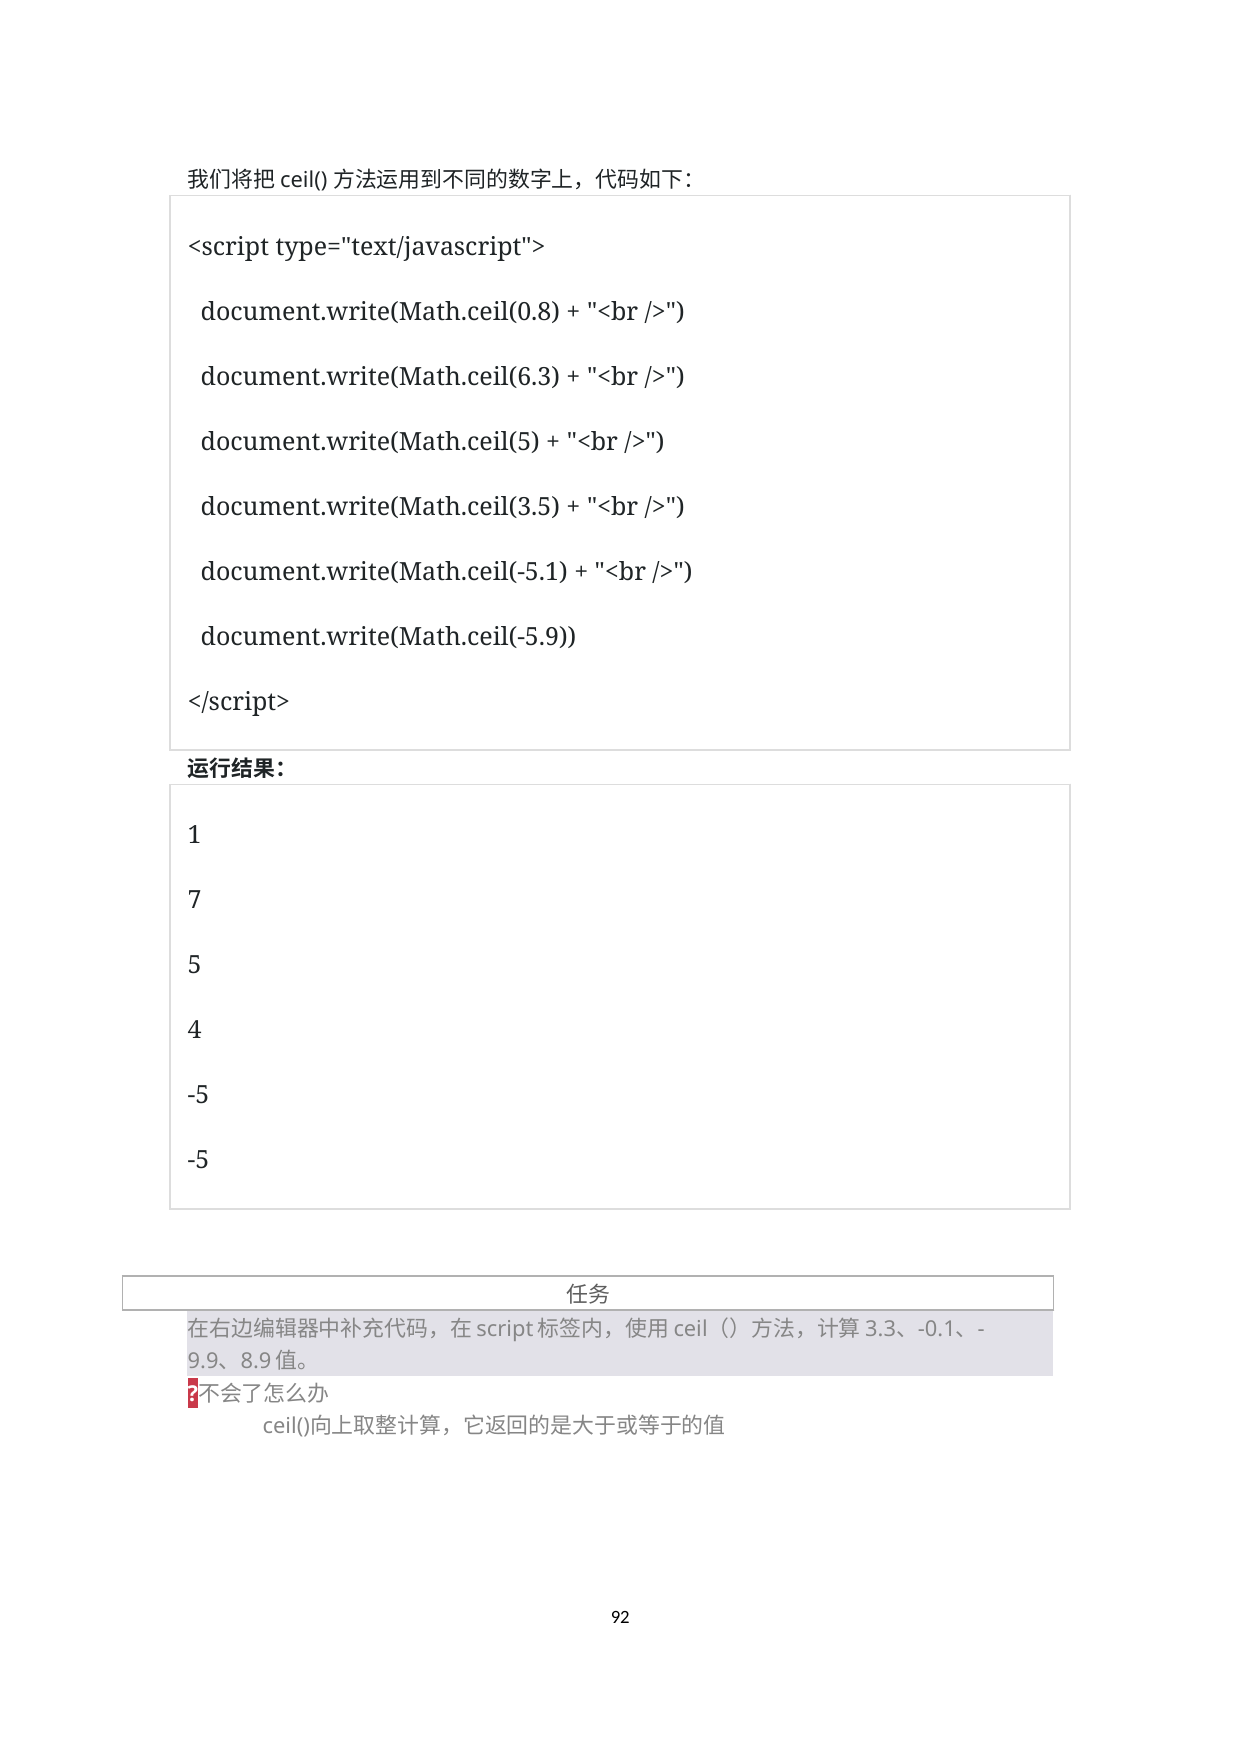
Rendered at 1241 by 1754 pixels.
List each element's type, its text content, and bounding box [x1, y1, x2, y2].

text <script type="text/javascript"> [171, 196, 1069, 278]
text ceil()向上取整计算，它返回的是大于或等于的值 [262, 1408, 1053, 1441]
text document.write(Math.ceil(0.8) + "<br />") [187, 278, 1053, 343]
text 运行结果： [187, 751, 1053, 783]
text 在右边编辑器中补充代码，在script标签内，使用ceil（）方法，计算3.3、-0.1、-9.9、8.9值。 [187, 1311, 1053, 1376]
text 4 [187, 997, 1053, 1062]
text </script> [171, 649, 1069, 749]
text document.write(Math.ceil(-5.9)) [187, 603, 1053, 649]
text ?不会了怎么办 [187, 1376, 1053, 1408]
text document.write(Math.ceil(5) + "<br />") [187, 408, 1053, 473]
text document.write(Math.ceil(3.5) + "<br />") [187, 473, 1053, 538]
text document.write(Math.ceil(-5.1) + "<br />") [187, 538, 1053, 603]
text document.write(Math.ceil(6.3) + "<br />") [187, 343, 1053, 408]
text 5 [187, 932, 1053, 997]
text 7 [187, 867, 1053, 932]
text 我们将把 ceil() 方法运用到不同的数字上，代码如下： [187, 162, 1053, 194]
subtitle 任务 [123, 1277, 1053, 1309]
text 1 [171, 785, 1069, 867]
text -5 [171, 1108, 1069, 1208]
text -5 [187, 1062, 1053, 1108]
